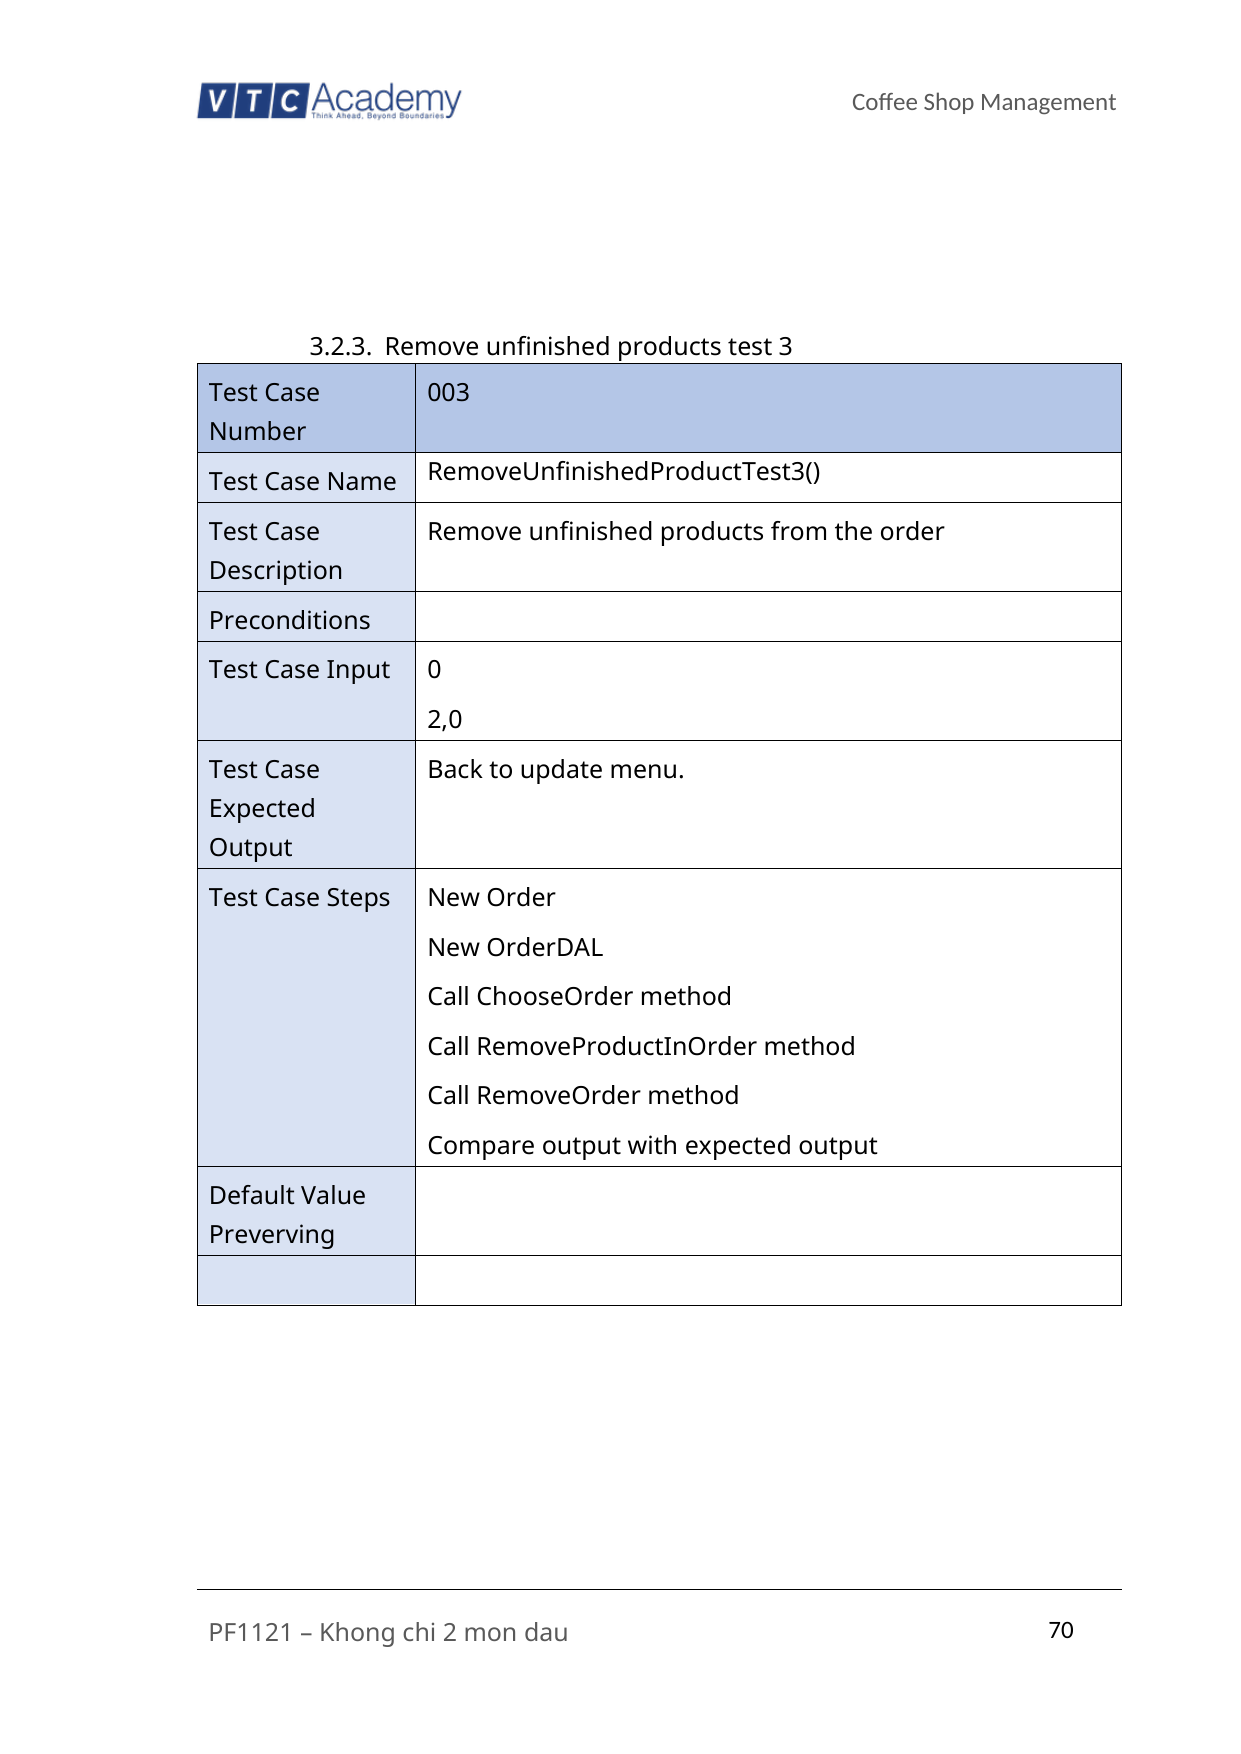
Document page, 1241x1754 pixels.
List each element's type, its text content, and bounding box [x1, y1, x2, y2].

table_cell [416, 1256, 1121, 1304]
table_header 003 [416, 364, 1121, 452]
table_cell Test Case Steps [198, 869, 415, 1166]
table_cell [198, 1256, 415, 1304]
table_cell [416, 1167, 1121, 1255]
table_cell New Order New OrderDAL Call ChooseOrder method Call RemoveProductInOrder method Call RemoveOrder method Compare output with expected output [416, 869, 1121, 1166]
table_cell [416, 592, 1121, 641]
table_cell Test Case Input [198, 642, 415, 740]
picture [188, 75, 471, 128]
table_cell RemoveUnfinishedProductTest3() [416, 453, 1121, 502]
table_cell Preconditions [198, 592, 415, 641]
table_cell Test Case Description [198, 503, 415, 591]
table_cell Default Value Preverving [198, 1167, 415, 1255]
table_cell Test Case Name [198, 453, 415, 502]
table_cell Remove unfinished products from the order [416, 503, 1121, 591]
table_cell Test Case Expected Output [198, 741, 415, 868]
list Remove unfinished products test 3 [309, 329, 1122, 363]
table_header Test Case Number [198, 364, 415, 452]
table_cell 0 2,0 [416, 642, 1121, 740]
table_cell Back to update menu. [416, 741, 1121, 868]
